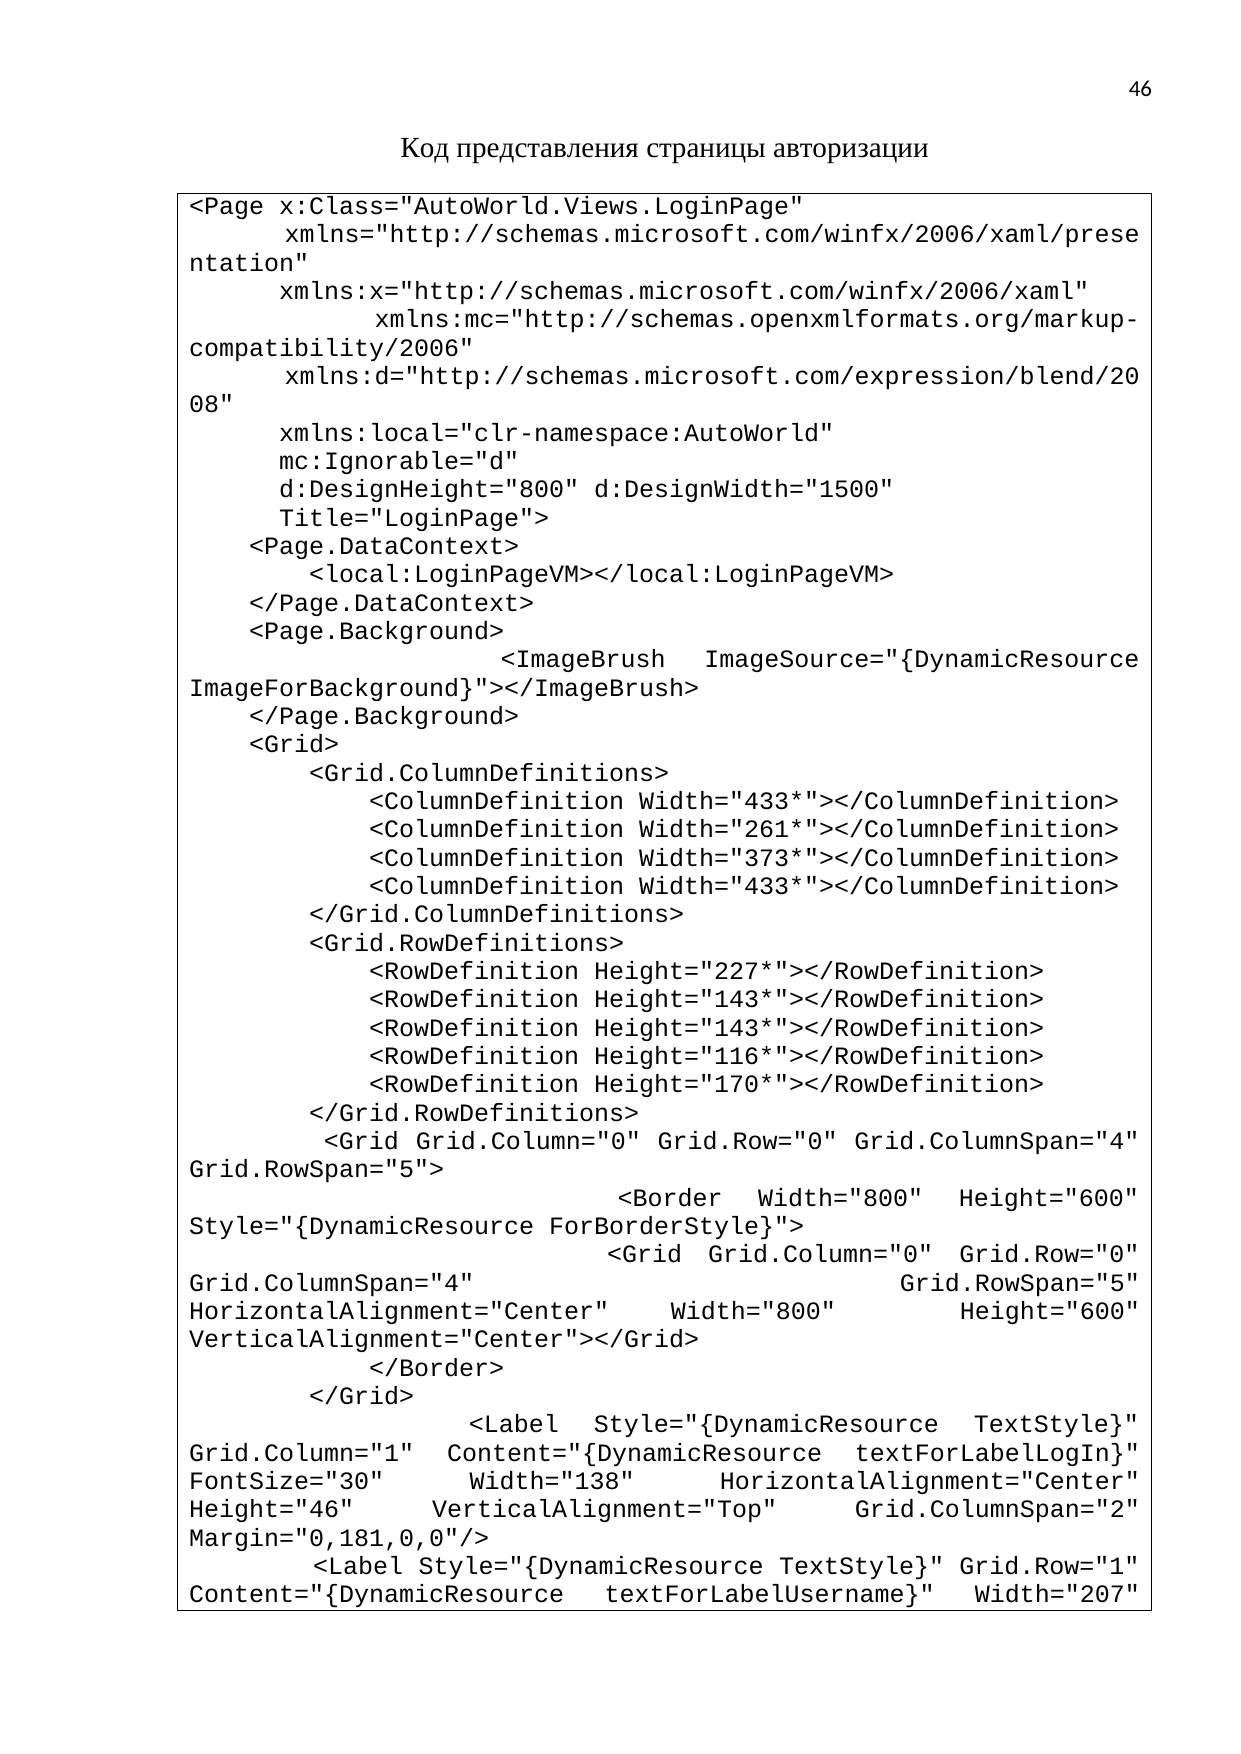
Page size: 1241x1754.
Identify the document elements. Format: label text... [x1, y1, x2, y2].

text Код представления страницы авторизации [177, 130, 1152, 163]
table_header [178, 194, 1151, 1610]
